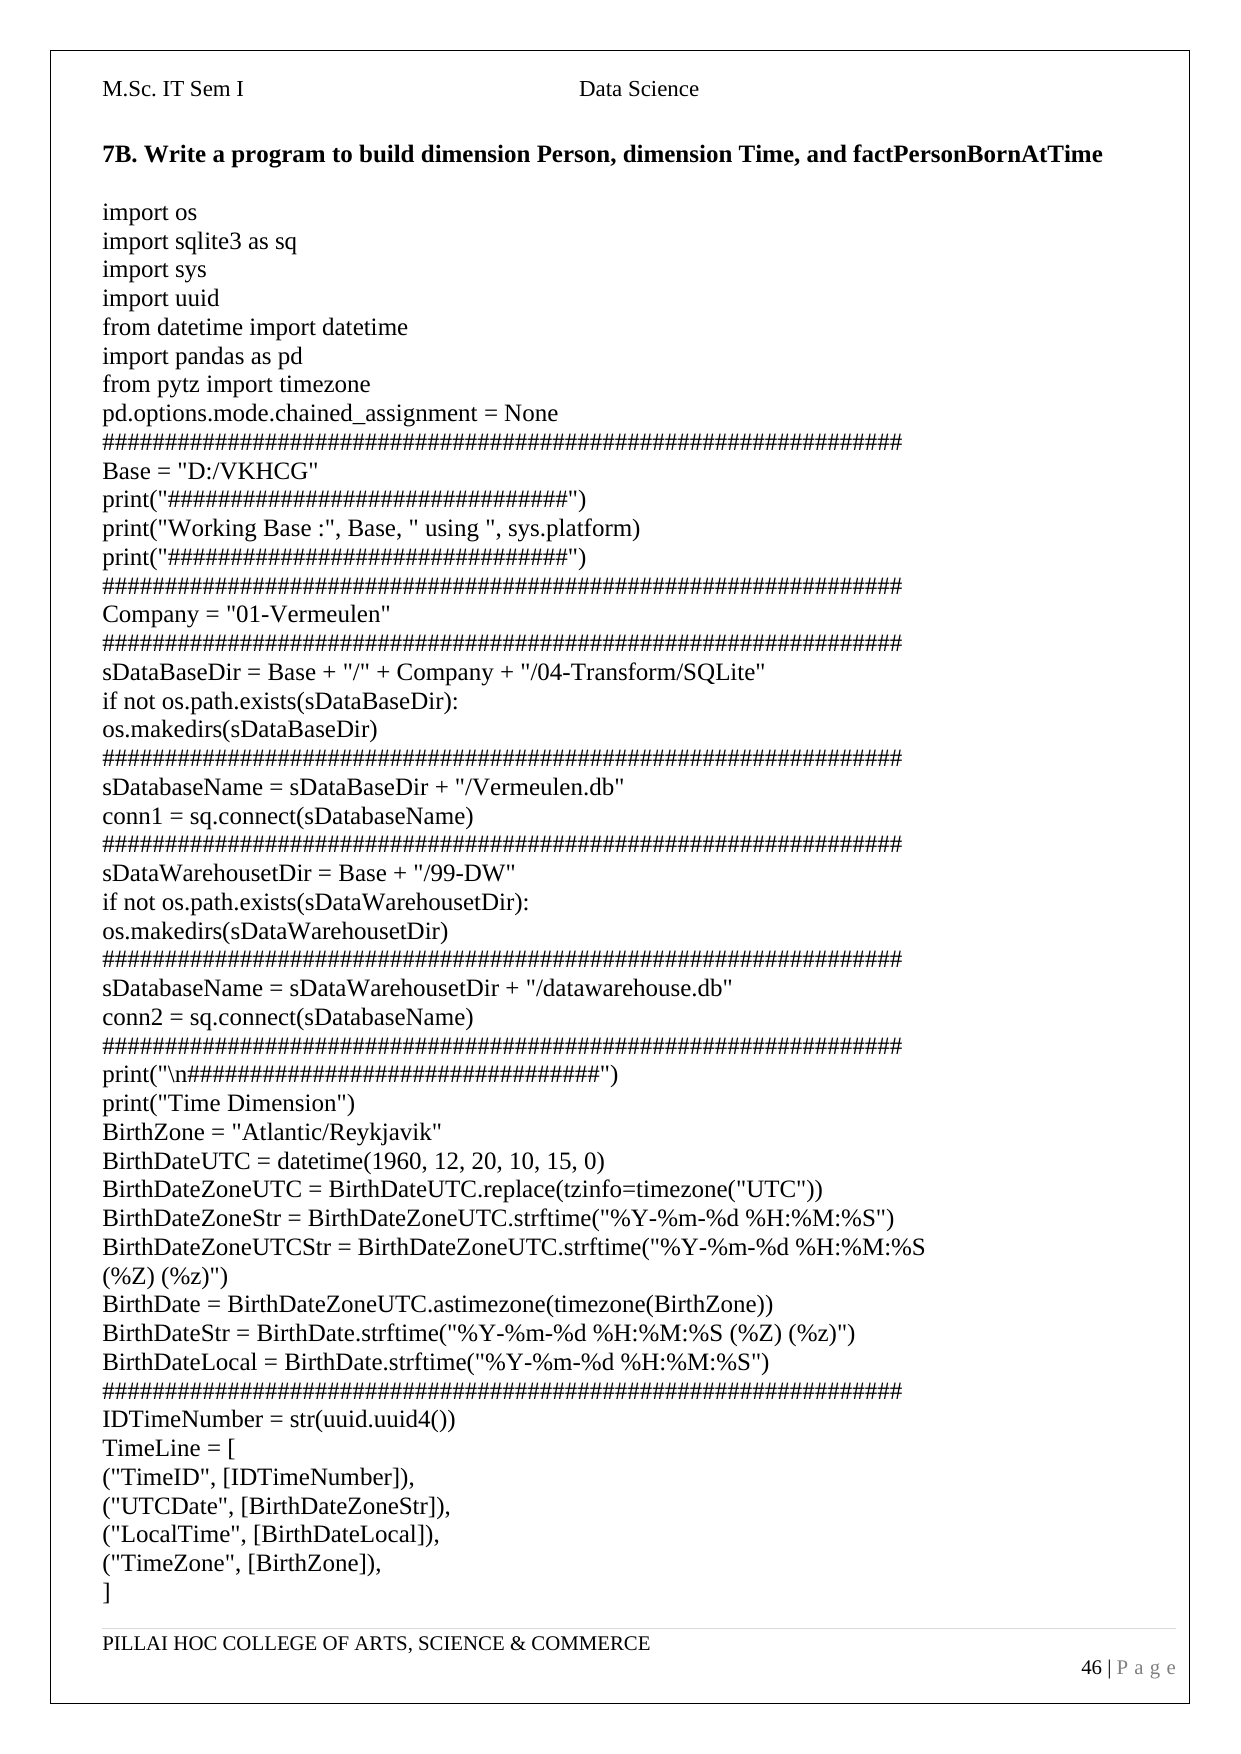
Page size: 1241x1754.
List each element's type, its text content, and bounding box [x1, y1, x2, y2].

text ################################################################ [102, 743, 1176, 772]
text IDTimeNumber = str(uuid.uuid4()) [102, 1404, 1176, 1433]
text import pandas as pd [102, 341, 1176, 369]
text ################################################################ [102, 427, 1176, 456]
text import uuid [102, 283, 1176, 312]
text Base = "D:/VKHCG" [102, 456, 1176, 484]
text TimeLine = [ [102, 1433, 1176, 1462]
text sDatabaseName = sDataBaseDir + "/Vermeulen.db" [102, 772, 1176, 801]
text if not os.path.exists(sDataBaseDir): [102, 686, 1176, 714]
text ################################################################ [102, 1031, 1176, 1059]
text from pytz import timezone [102, 369, 1176, 398]
text ################################################################ [102, 1376, 1176, 1404]
text os.makedirs(sDataWarehousetDir) [102, 916, 1176, 944]
text BirthDateZoneUTC = BirthDateUTC.replace(tzinfo=timezone("UTC")) [102, 1174, 1176, 1203]
text import sqlite3 as sq [102, 226, 1176, 254]
text sDatabaseName = sDataWarehousetDir + "/datawarehouse.db" [102, 973, 1176, 1002]
text ] [102, 1577, 1176, 1606]
text if not os.path.exists(sDataWarehousetDir): [102, 887, 1176, 916]
text ################################################################ [102, 571, 1176, 599]
text ################################################################ [102, 944, 1176, 973]
text ("UTCDate", [BirthDateZoneStr]), [102, 1491, 1176, 1519]
text ("TimeID", [IDTimeNumber]), [102, 1462, 1176, 1491]
text BirthDateUTC = datetime(1960, 12, 20, 10, 15, 0) [102, 1146, 1176, 1174]
text os.makedirs(sDataBaseDir) [102, 714, 1176, 743]
text conn2 = sq.connect(sDatabaseName) [102, 1002, 1176, 1031]
text print("################################") [102, 484, 1176, 513]
text BirthDate = BirthDateZoneUTC.astimezone(timezone(BirthZone)) [102, 1289, 1176, 1318]
text import os [102, 197, 1176, 226]
text BirthDateZoneUTCStr = BirthDateZoneUTC.strftime("%Y-%m-%d %H:%M:%S [102, 1232, 1176, 1261]
text sDataBaseDir = Base + "/" + Company + "/04-Transform/SQLite" [102, 657, 1176, 686]
text 7B. Write a program to build dimension Person, dimension Time, and factPersonBornAtTime [102, 139, 1176, 168]
text BirthDateStr = BirthDate.strftime("%Y-%m-%d %H:%M:%S (%Z) (%z)") [102, 1318, 1176, 1347]
text ################################################################ [102, 829, 1176, 858]
text (%Z) (%z)") [102, 1261, 1176, 1289]
text ("TimeZone", [BirthZone]), [102, 1548, 1176, 1577]
text BirthDateZoneStr = BirthDateZoneUTC.strftime("%Y-%m-%d %H:%M:%S") [102, 1203, 1176, 1232]
text ("LocalTime", [BirthDateLocal]), [102, 1519, 1176, 1548]
text BirthZone = "Atlantic/Reykjavik" [102, 1117, 1176, 1146]
text conn1 = sq.connect(sDatabaseName) [102, 801, 1176, 829]
text import sys [102, 254, 1176, 283]
text print("\n#################################") [102, 1059, 1176, 1088]
text sDataWarehousetDir = Base + "/99-DW" [102, 858, 1176, 887]
text print("Time Dimension") [102, 1088, 1176, 1117]
text from datetime import datetime [102, 312, 1176, 341]
text Company = "01-Vermeulen" [102, 599, 1176, 628]
text print("################################") [102, 542, 1176, 571]
text pd.options.mode.chained_assignment = None [102, 398, 1176, 427]
text BirthDateLocal = BirthDate.strftime("%Y-%m-%d %H:%M:%S") [102, 1347, 1176, 1376]
text ################################################################ [102, 628, 1176, 657]
text print("Working Base :", Base, " using ", sys.platform) [102, 513, 1176, 542]
